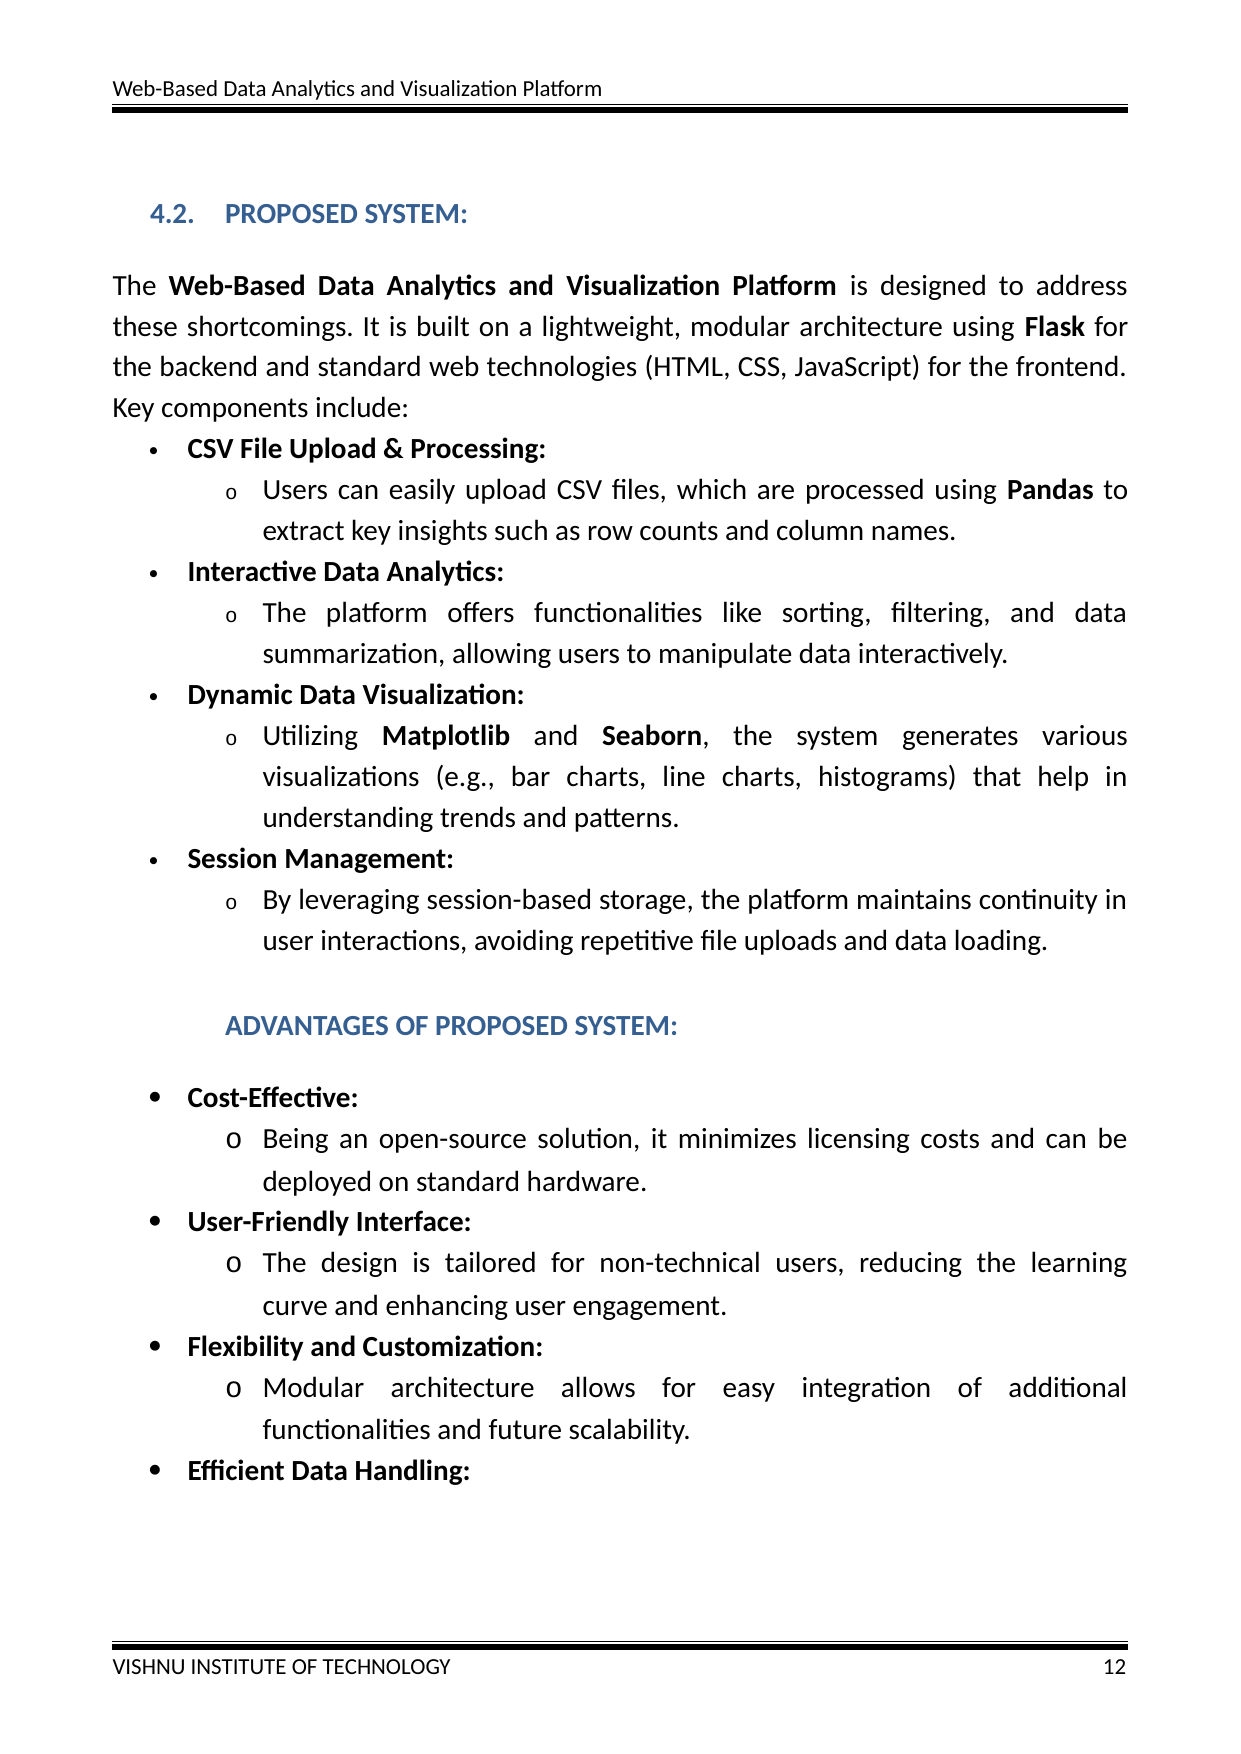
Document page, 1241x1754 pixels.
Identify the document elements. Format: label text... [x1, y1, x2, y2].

list Users can easily upload CSV files, which are processed using Pandas to extract key insights such as row counts and column names. [225, 471, 1128, 548]
list Flexibility and Customization: [150, 1328, 1128, 1363]
list CSV File Upload & Processing: [150, 430, 1128, 466]
list The design is tailored for non-technical users, reducing the learning curve and enhancing user engagement. [225, 1244, 1128, 1322]
list Utilizing Matplotlib and Seaborn, the system generates various visualizations (e.g., bar charts, line charts, histograms) that help in understanding trends and patterns. [225, 717, 1128, 834]
list Being an open-source solution, it minimizes licensing costs and can be deployed on standard hardware. [225, 1120, 1128, 1198]
subtitle ADVANTAGES OF PROPOSED SYSTEM: [225, 1007, 1128, 1043]
list Interactive Data Analytics: [150, 553, 1128, 589]
list Modular architecture allows for easy integration of additional functionalities and future scalability. [225, 1369, 1128, 1447]
list By leveraging session-based storage, the platform maintains continuity in user interactions, avoiding repetitive file uploads and data loading. [225, 881, 1128, 957]
list Efficient Data Handling: [150, 1452, 1128, 1488]
text The Web-Based Data Analytics and Visualization Platform is designed to address these shortcomings. It is built on a lightweight, modular architecture using Flask for the backend and standard web technologies (HTML, CSS, JavaScript) for the frontend. Key components include: [112, 267, 1128, 425]
list Session Management: [150, 840, 1128, 875]
list Cost-Effective: [150, 1079, 1128, 1115]
list The platform offers functionalities like sorting, filtering, and data summarization, allowing users to manipulate data interactively. [225, 594, 1128, 671]
subtitle PROPOSED SYSTEM: [150, 195, 1128, 230]
list Dynamic Data Visualization: [150, 676, 1128, 712]
list User-Friendly Interface: [150, 1203, 1128, 1239]
